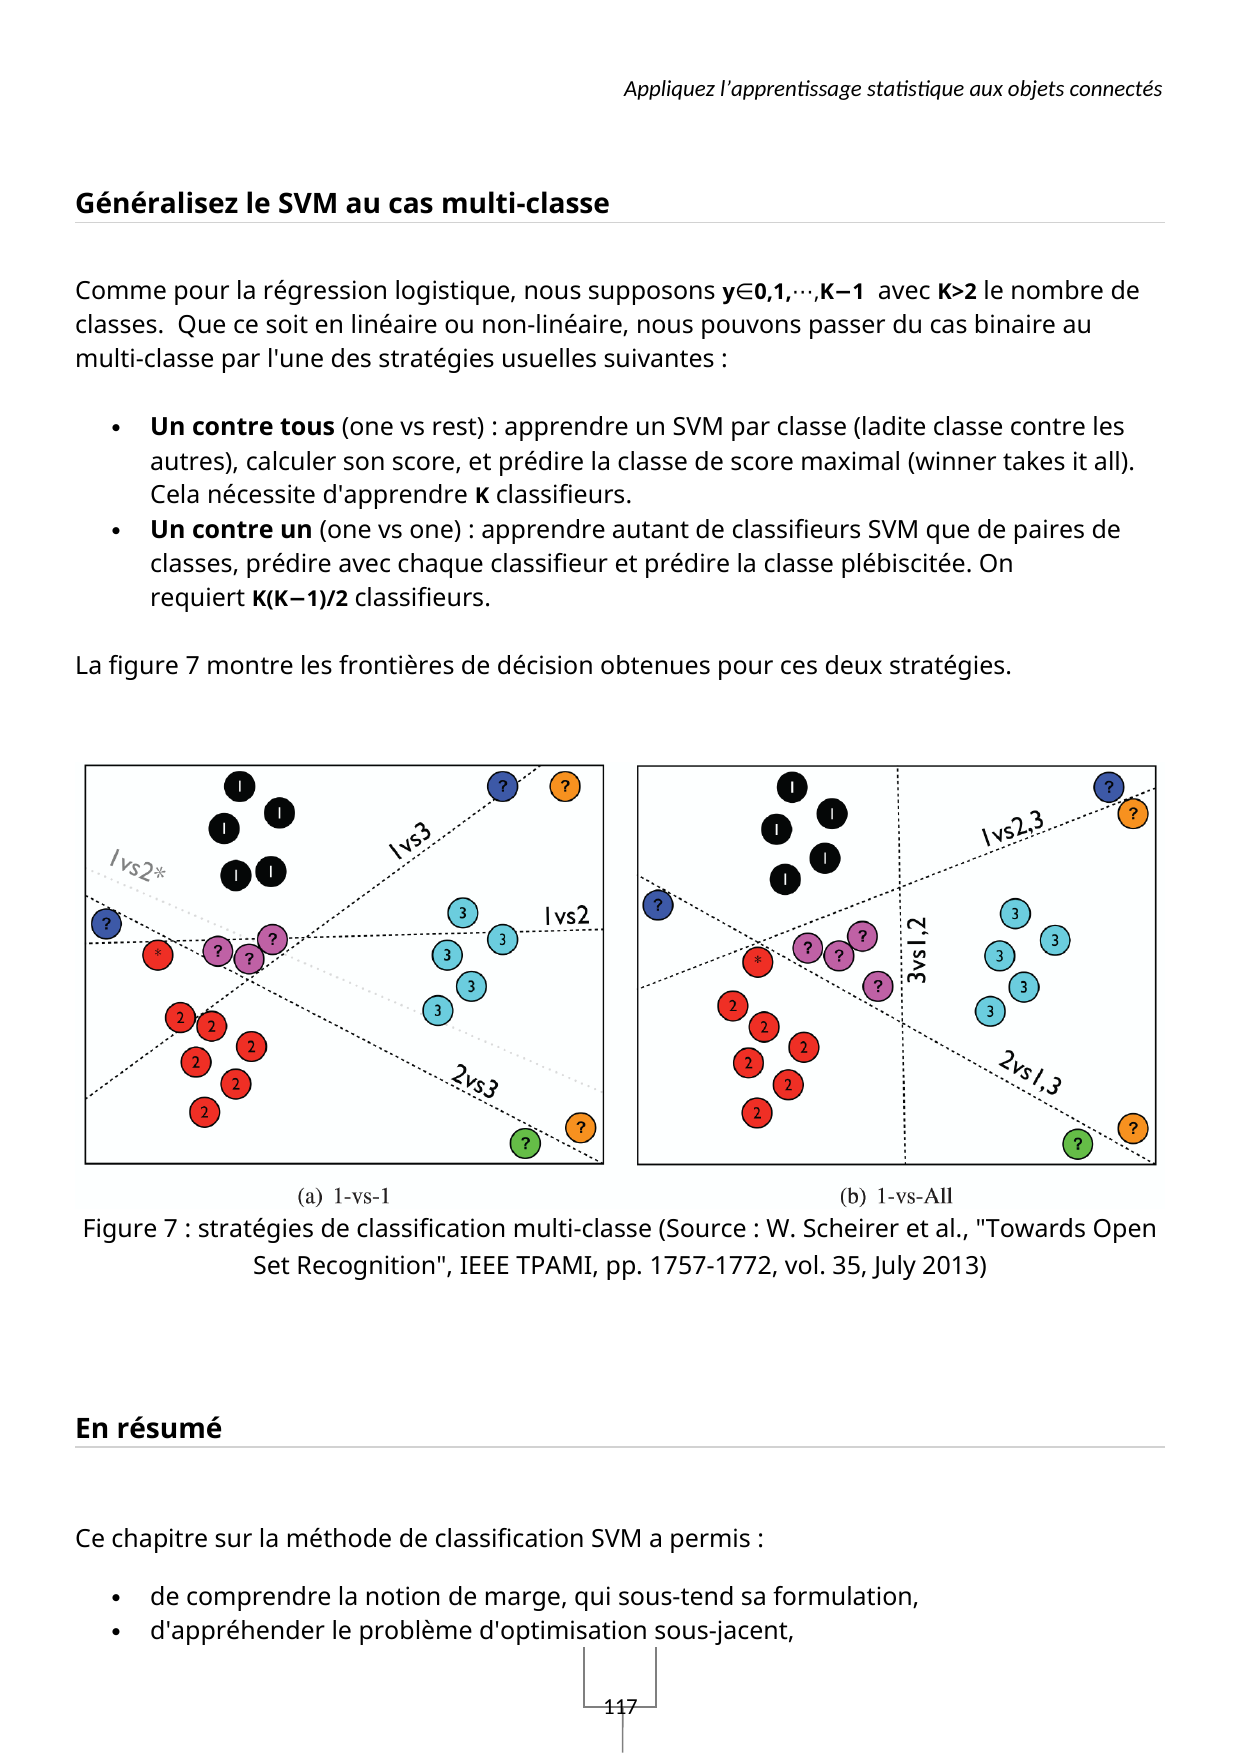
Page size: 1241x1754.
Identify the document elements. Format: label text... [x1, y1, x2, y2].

text Comme pour la régression logistique, nous supposons y∈0,1,⋯,K−1 avec K>2 le nombre de classes. Que ce soit en linéaire ou non-linéaire, nous pouvons passer du cas binaire au multi-classe par l'une des stratégies usuelles suivantes : [75, 273, 1165, 375]
list de comprendre la notion de marge, qui sous-tend sa formulation, [112, 1578, 1165, 1613]
list Un contre tous (one vs rest) : apprendre un SVM par classe (ladite classe contre les autres), calculer son score, et prédire la classe de score maximal (winner takes it all). Cela nécessite d'apprendre K classifieurs. [112, 409, 1165, 511]
list d'appréhender le problème d'optimisation sous-jacent, [112, 1613, 1165, 1647]
text Figure 7 : stratégies de classification multi-classe (Source : W. Scheirer et al., "Towards Open Set Recognition", IEEE TPAMI, pp. 1757-1772, vol. 35, July 2013) [75, 1209, 1165, 1282]
subtitle Généralisez le SVM au cas multi-classe [75, 183, 1165, 222]
list Un contre un (one vs one) : apprendre autant de classifieurs SVM que de paires de classes, prédire avec chaque classifieur et prédire la classe plébiscitée. On requiert K(K−1)/2 classifieurs. [112, 511, 1165, 613]
subtitle En résumé [75, 1408, 1165, 1446]
text Ce chapitre sur la méthode de classification SVM a permis : [75, 1521, 1165, 1555]
picture [75, 762, 1166, 1209]
text La figure 7 montre les frontières de décision obtenues pour ces deux stratégies. [75, 647, 1165, 682]
